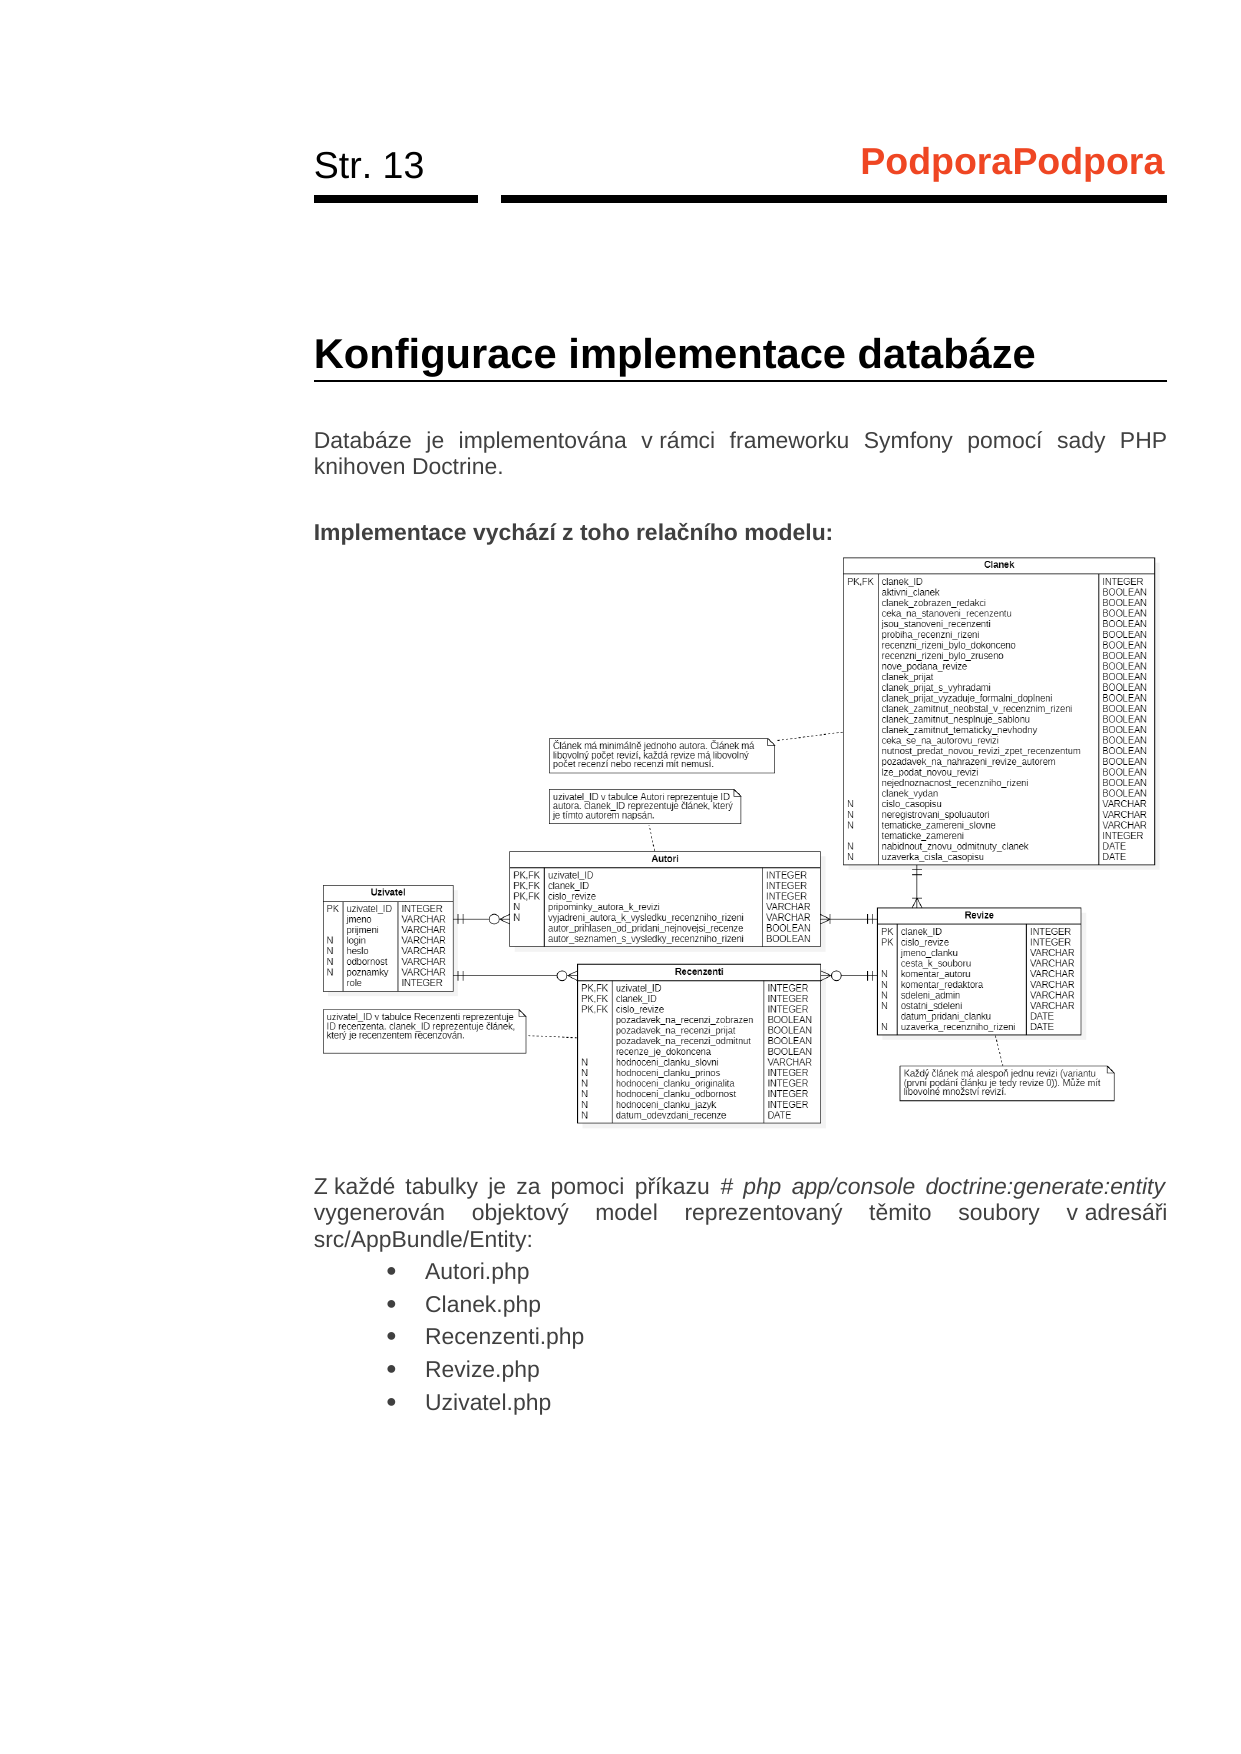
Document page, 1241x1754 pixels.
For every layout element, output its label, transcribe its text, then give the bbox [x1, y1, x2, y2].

list Recenzenti.php [387, 1323, 1167, 1350]
text Z každé tabulky je za pomoci příkazu # php app/console doctrine:generate:entity vygenerován objektový model reprezentovaný těmito soubory v adresáři src/AppBundle/Entity: [314, 1173, 1167, 1252]
picture [313, 551, 1168, 1134]
list Autori.php [387, 1258, 1167, 1284]
text Implementace vychází z toho relačního modelu: [314, 518, 1167, 545]
text Databáze je implementována v rámci frameworku Symfony pomocí sady PHP knihoven Doctrine. [314, 427, 1167, 480]
list Clanek.php [387, 1291, 1167, 1317]
list Uzivatel.php [387, 1388, 1167, 1415]
text Konfigurace implementace databáze [314, 330, 1167, 380]
list Revize.php [387, 1356, 1167, 1382]
